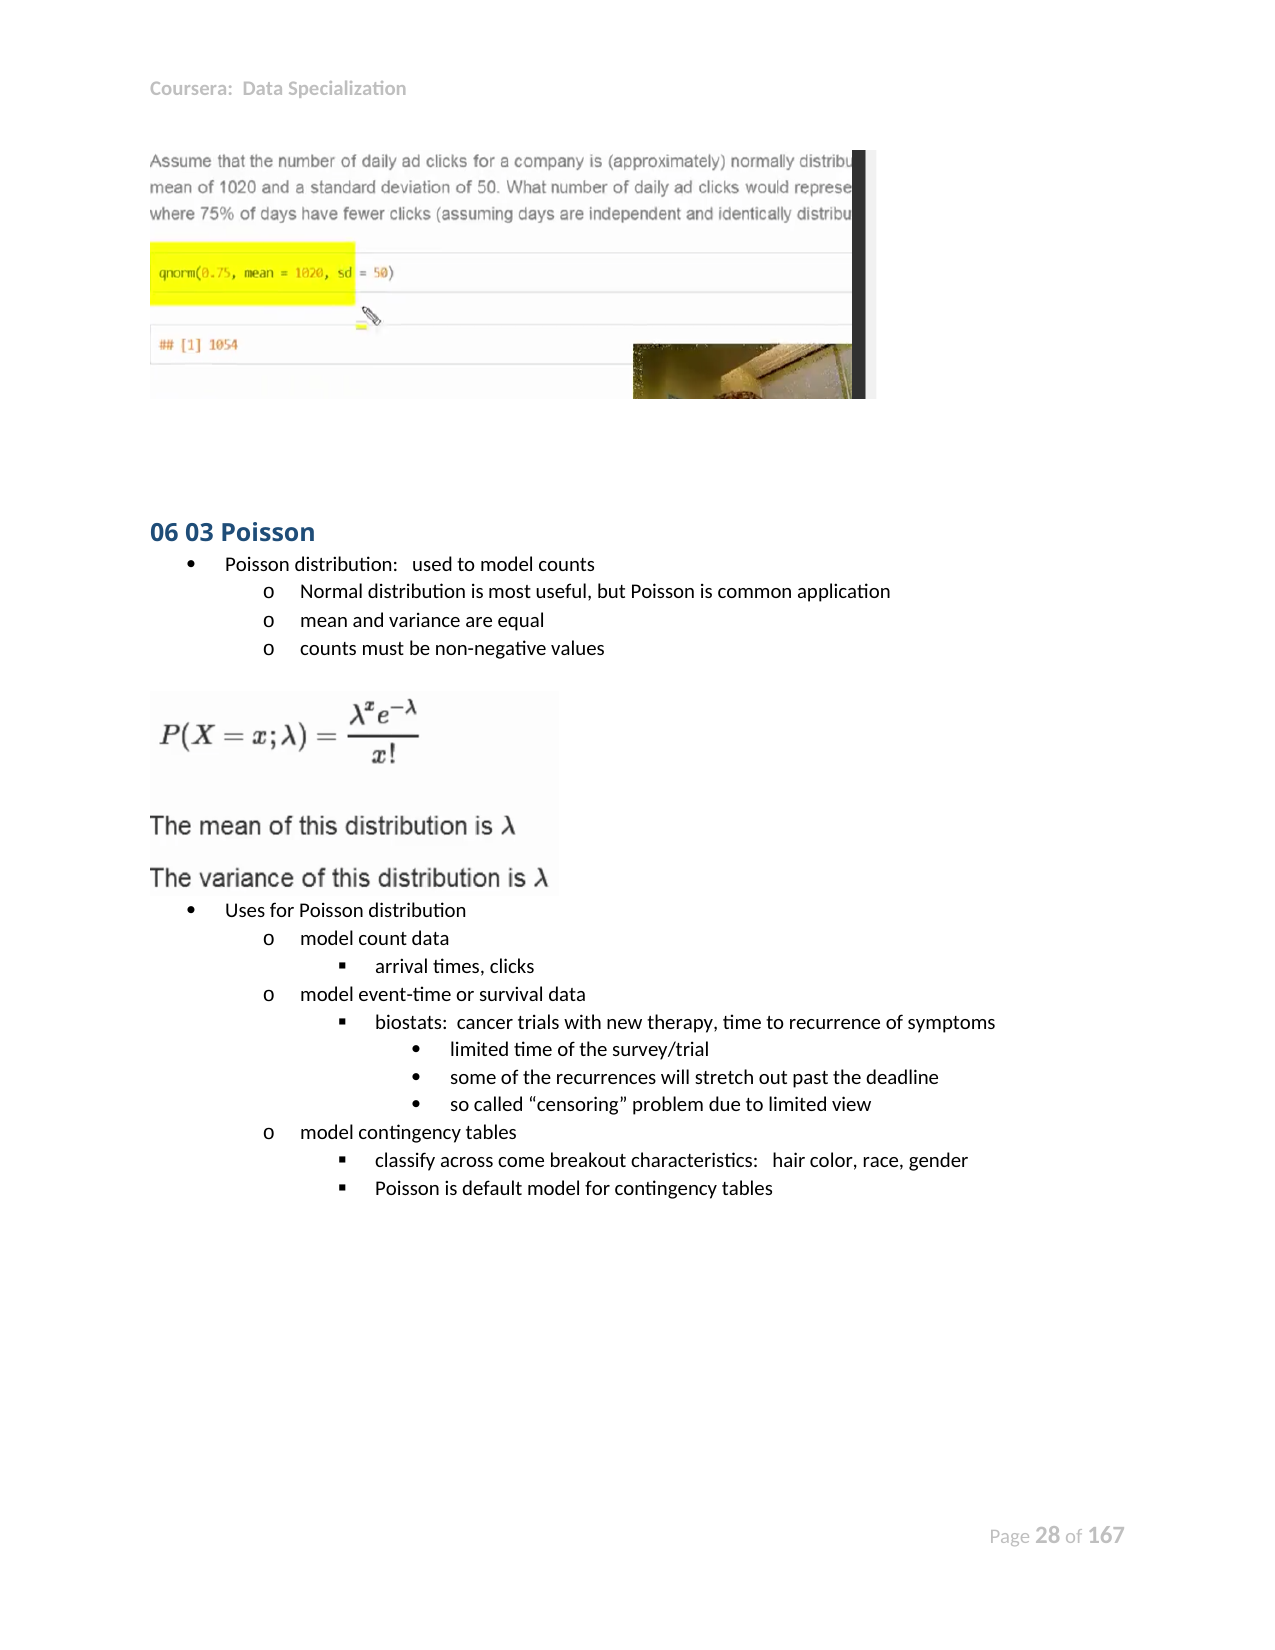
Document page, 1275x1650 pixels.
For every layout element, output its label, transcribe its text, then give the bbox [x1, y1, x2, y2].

list model event-time or survival data [262, 981, 1125, 1007]
subtitle 06 03 Poisson [150, 514, 1125, 548]
list Poisson distribution: used to model counts [187, 551, 1125, 576]
picture [150, 691, 559, 896]
list Uses for Poisson distribution [187, 897, 1125, 923]
list Normal distribution is most useful, but Poisson is common application [262, 578, 1125, 605]
list so called “censoring” problem due to limited view [412, 1091, 1125, 1117]
list classify across come breakout characteristics: hair color, race, gender [337, 1147, 1125, 1173]
list arrival times, clicks [337, 953, 1125, 979]
list Poisson is default model for contingency tables [337, 1175, 1125, 1200]
list counts must be non-negative values [262, 635, 1125, 662]
list model count data [262, 925, 1125, 951]
list mean and variance are equal [262, 607, 1125, 633]
list limited time of the survey/trial [412, 1037, 1125, 1062]
list model contingency tables [262, 1119, 1125, 1145]
list some of the recurrences will stretch out past the deadline [412, 1064, 1125, 1089]
picture [150, 150, 877, 399]
list biostats: cancer trials with new therapy, time to recurrence of symptoms [337, 1009, 1125, 1035]
